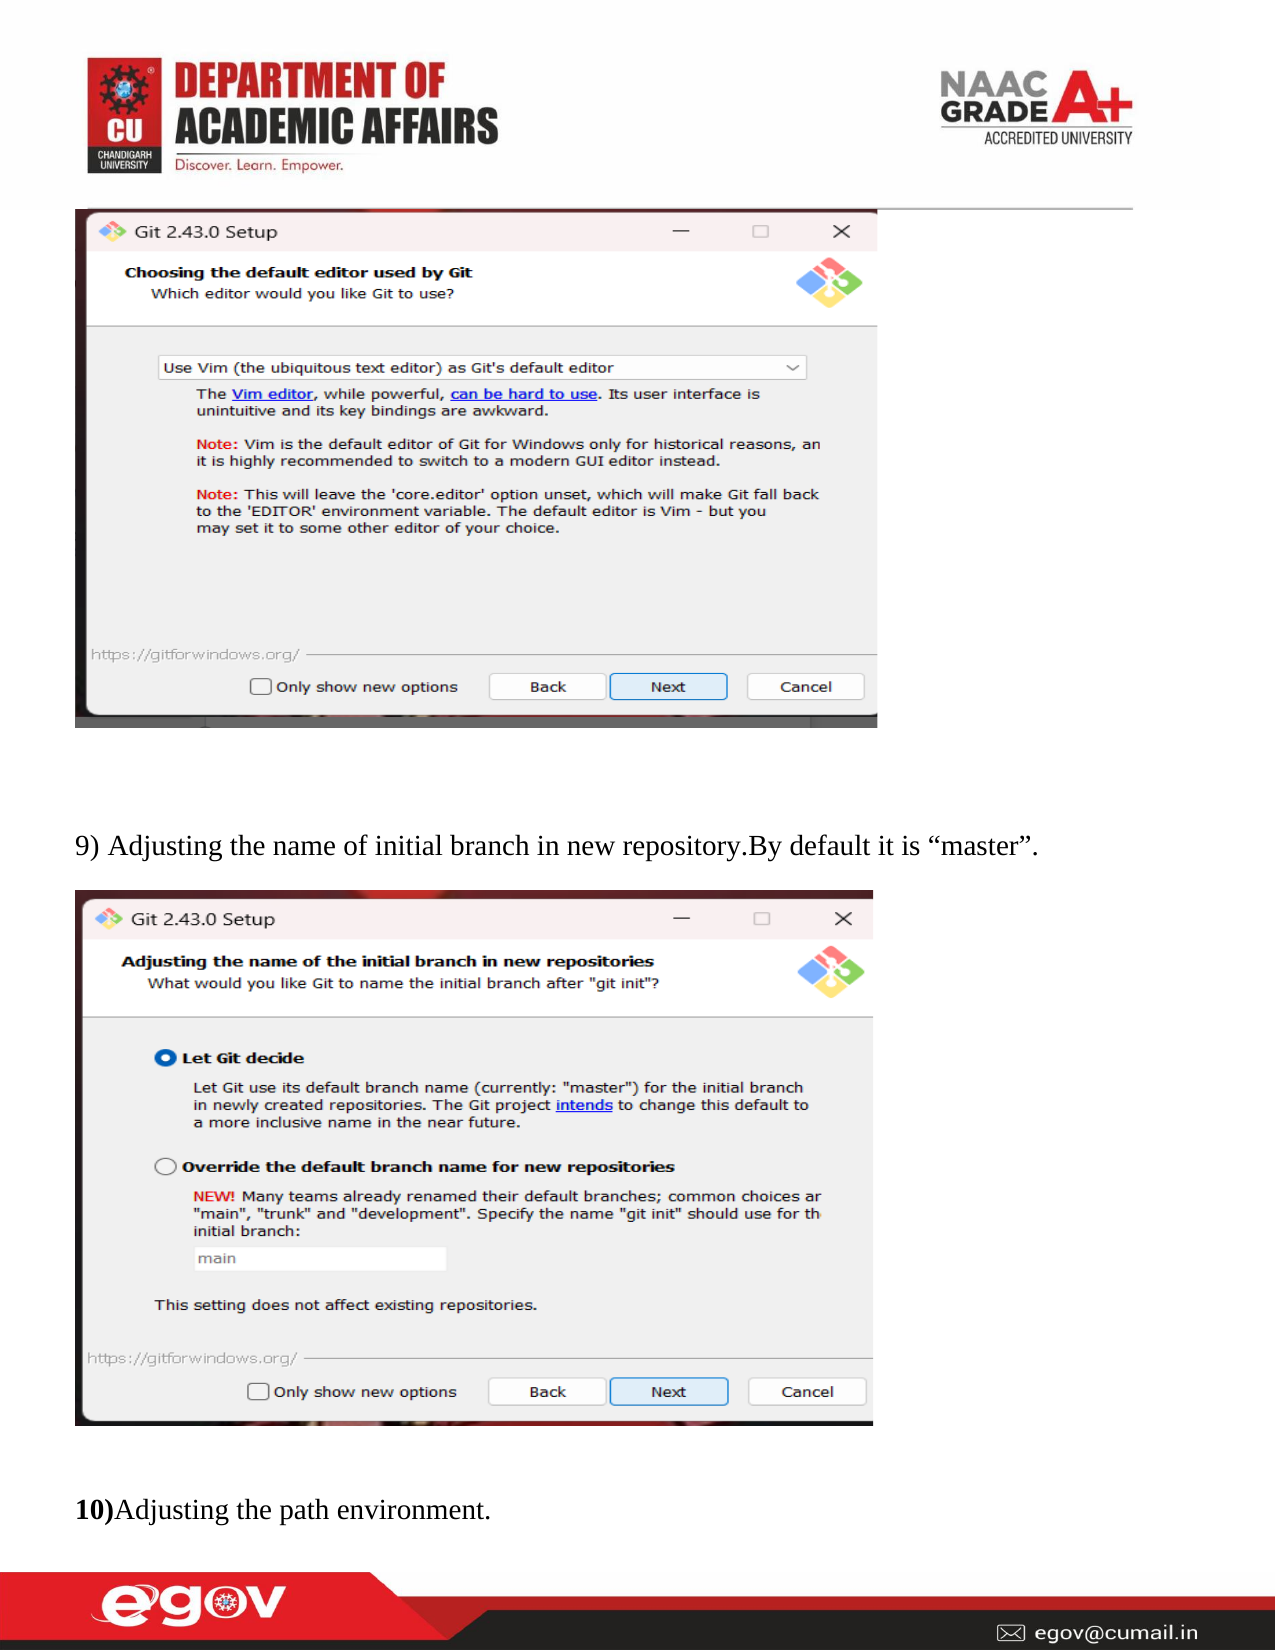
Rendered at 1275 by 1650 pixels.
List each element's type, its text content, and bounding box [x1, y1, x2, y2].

picture [75, 890, 874, 1426]
list Adjusting the name of initial branch in new repository.By default it is “master”. [75, 828, 1200, 862]
text 10)Adjusting the path environment. [75, 1492, 1200, 1526]
picture [0, 0, 1220, 728]
picture [0, 1572, 1275, 1650]
